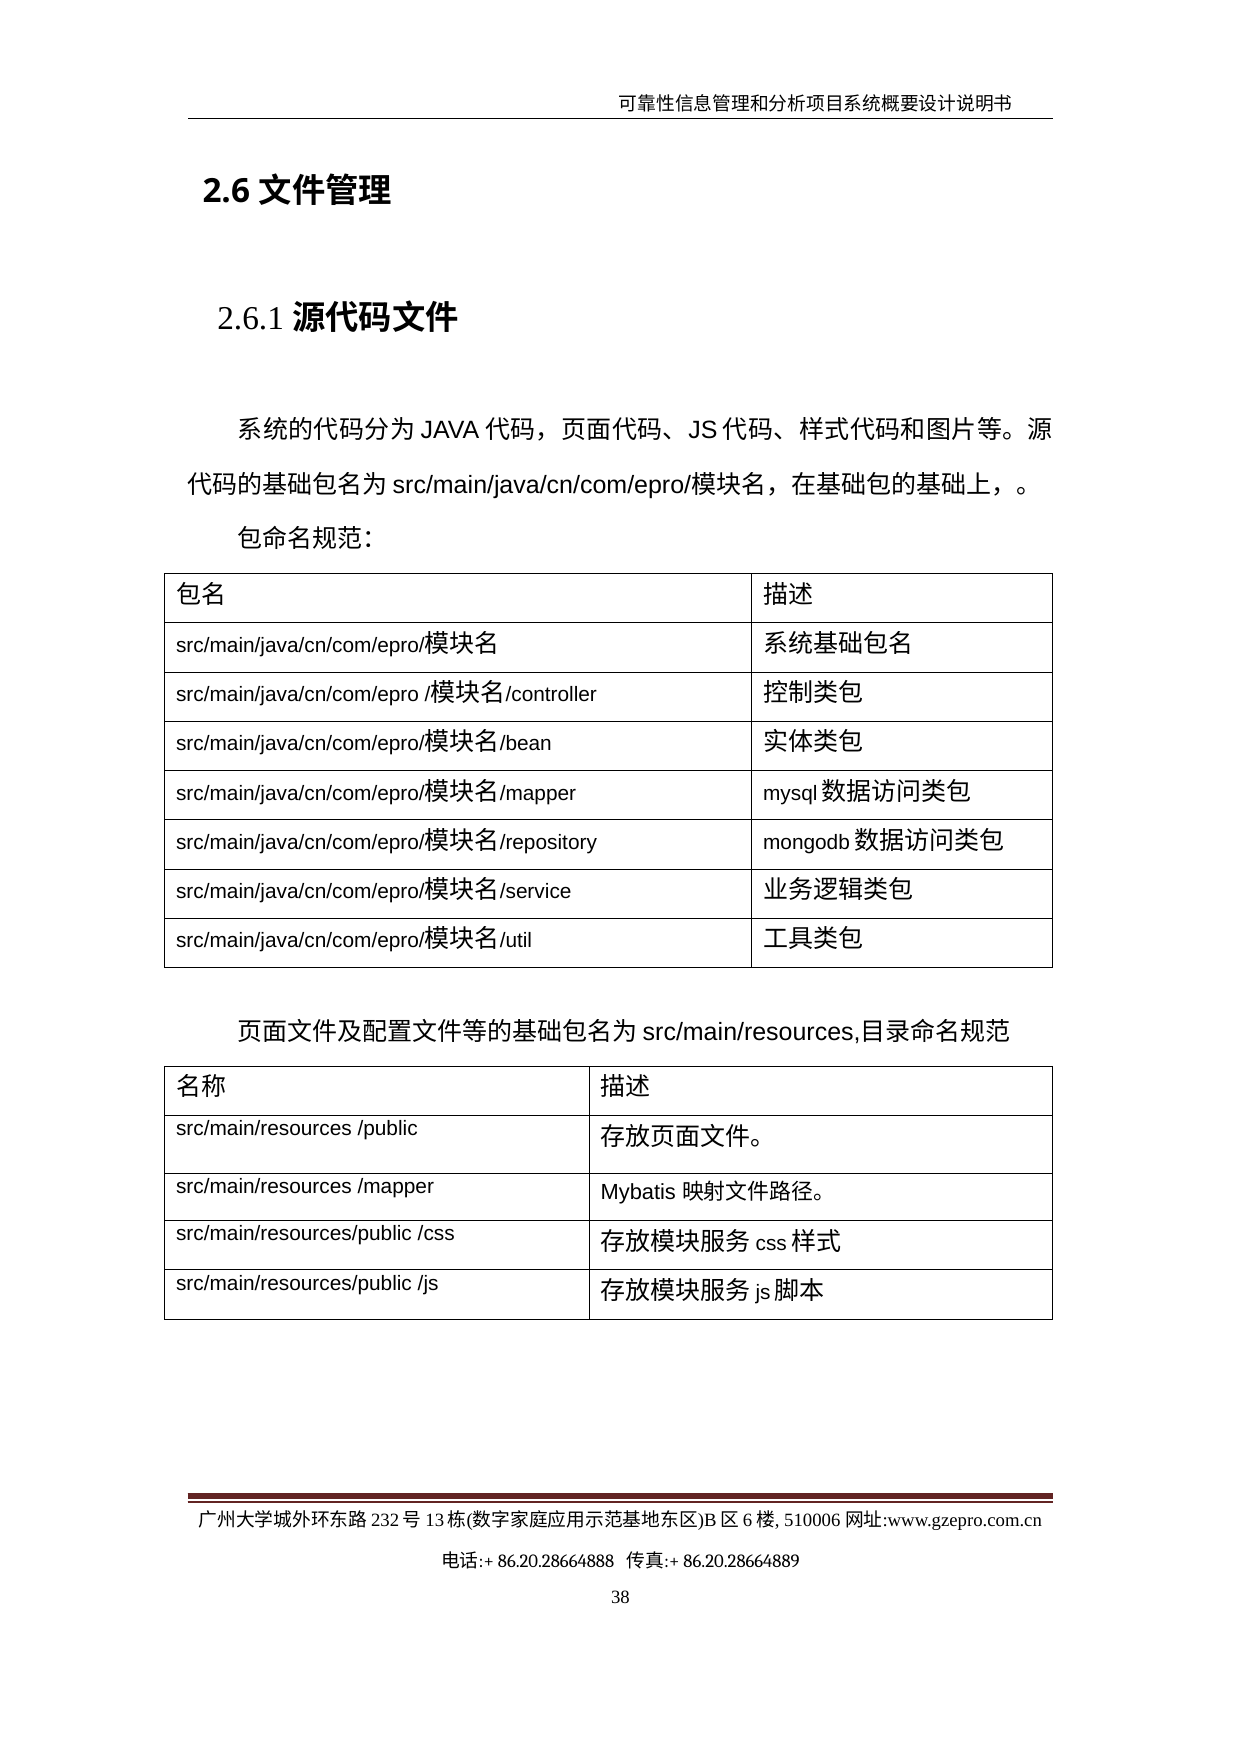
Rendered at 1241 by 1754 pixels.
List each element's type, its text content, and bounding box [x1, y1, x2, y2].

table_cell src/main/java/cn/com/epro/模块名/bean [165, 722, 751, 770]
table_cell 工具类包 [752, 919, 1052, 967]
table_cell 存放页面文件。 [590, 1116, 1052, 1173]
subtitle 文件管理 [202, 155, 1053, 220]
text 系统的代码分为JAVA代码，页面代码、JS代码、样式代码和图片等。源代码的基础包名为src/main/java/cn/com/epro/模块名，在基础包的基础上，。 [187, 410, 1053, 501]
table_cell 实体类包 [752, 722, 1052, 770]
table_cell src/main/java/cn/com/epro/模块名/util [165, 919, 751, 967]
subtitle 源代码文件 [217, 283, 1053, 348]
table_cell src/main/resources /mapper [165, 1174, 589, 1220]
table_cell mongodb数据访问类包 [752, 820, 1052, 869]
table_cell src/main/java/cn/com/epro/模块名/service [165, 870, 751, 918]
table_cell src/main/java/cn/com/epro /模块名/controller [165, 673, 751, 721]
table_header 描述 [752, 574, 1052, 622]
table_cell 系统基础包名 [752, 623, 1052, 672]
table_cell src/main/java/cn/com/epro/模块名/repository [165, 820, 751, 869]
table_cell src/main/java/cn/com/epro/模块名 [165, 623, 751, 672]
table_cell src/main/resources/public /js [165, 1270, 589, 1318]
table_cell 业务逻辑类包 [752, 870, 1052, 918]
table_cell 存放模块服务js脚本 [590, 1270, 1052, 1318]
table_cell src/main/resources /public [165, 1116, 589, 1173]
table_cell src/main/java/cn/com/epro/模块名/mapper [165, 771, 751, 819]
table_cell 存放模块服务css样式 [590, 1221, 1052, 1269]
table_cell 控制类包 [752, 673, 1052, 721]
text 页面文件及配置文件等的基础包名为src/main/resources,目录命名规范 [187, 1011, 1053, 1048]
table_cell Mybatis 映射文件路径。 [590, 1174, 1052, 1220]
table_cell mysql数据访问类包 [752, 771, 1052, 819]
table_header 包名 [165, 574, 751, 622]
table_header 名称 [165, 1067, 589, 1115]
table_cell src/main/resources/public /css [165, 1221, 589, 1269]
text 包命名规范： [187, 519, 1053, 555]
table_header 描述 [590, 1067, 1052, 1115]
